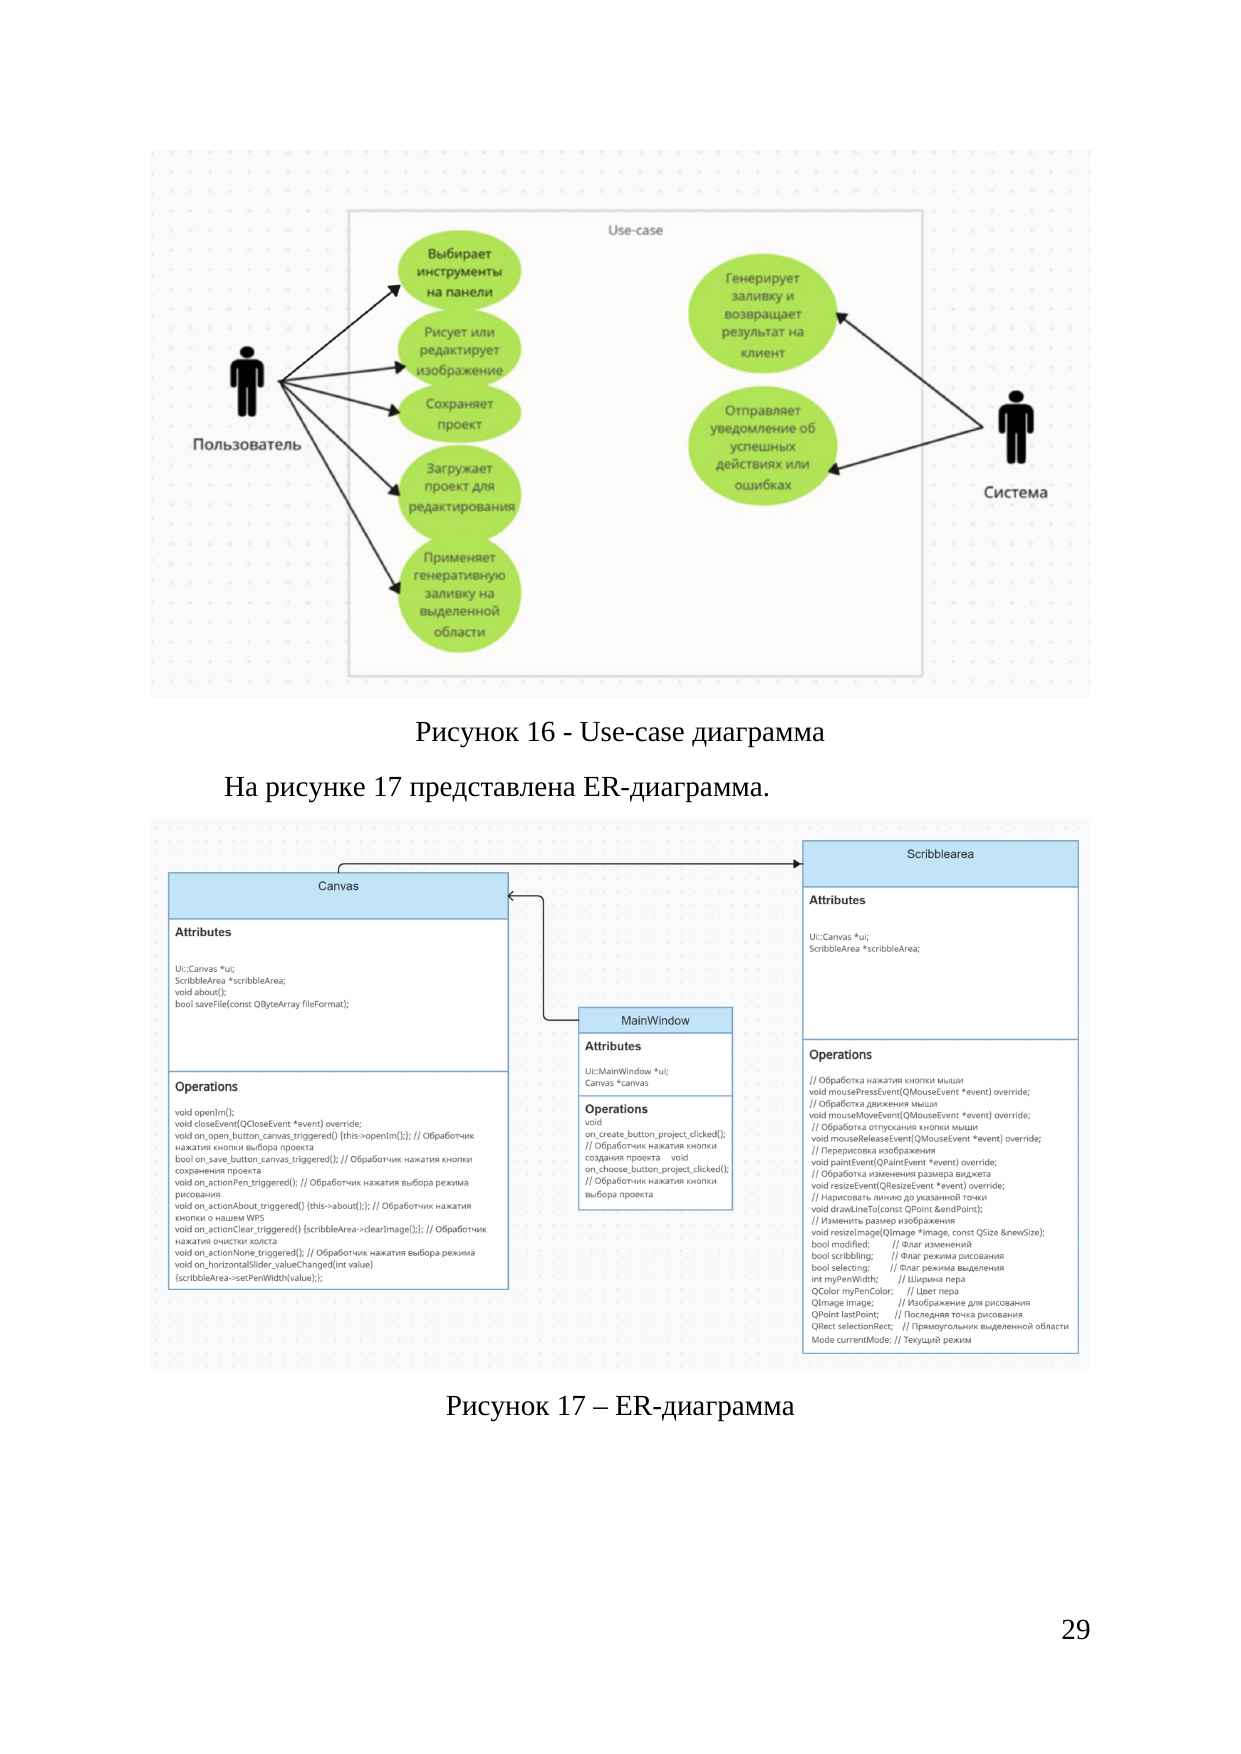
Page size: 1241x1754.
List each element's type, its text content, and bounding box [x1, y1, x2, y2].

picture [150, 150, 1091, 698]
text На рисунке 17 представлена ER-диаграмма. [150, 769, 1090, 802]
text Рисунок 17 – ER-диаграмма [150, 1388, 1090, 1421]
text Рисунок 16 - Use-case диаграмма [150, 714, 1090, 748]
picture [150, 819, 1091, 1371]
